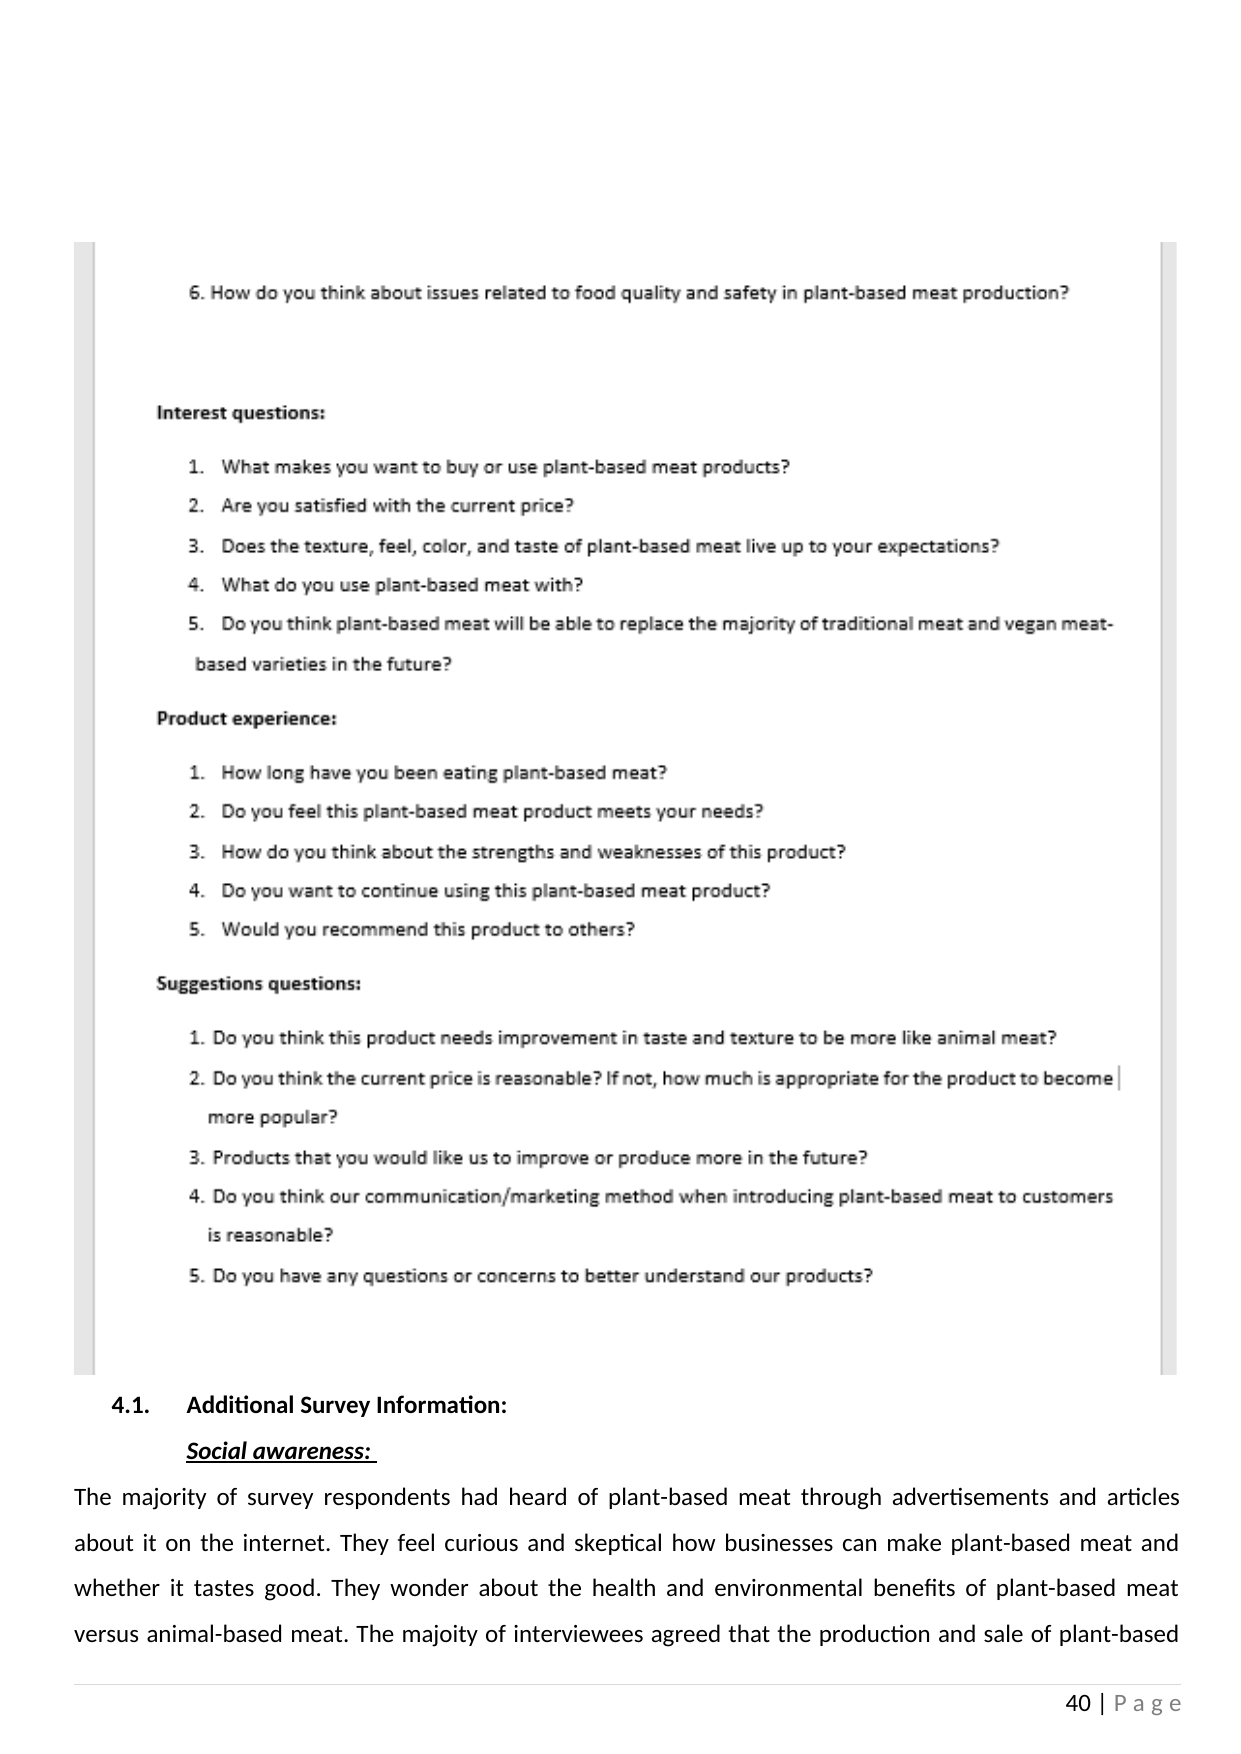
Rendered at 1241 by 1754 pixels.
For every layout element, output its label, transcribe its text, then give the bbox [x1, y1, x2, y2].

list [74, 1481, 1181, 1649]
picture [73, 242, 1177, 1375]
list Additional Survey Information: [111, 1389, 1181, 1420]
list Social awareness: [186, 1435, 1181, 1466]
